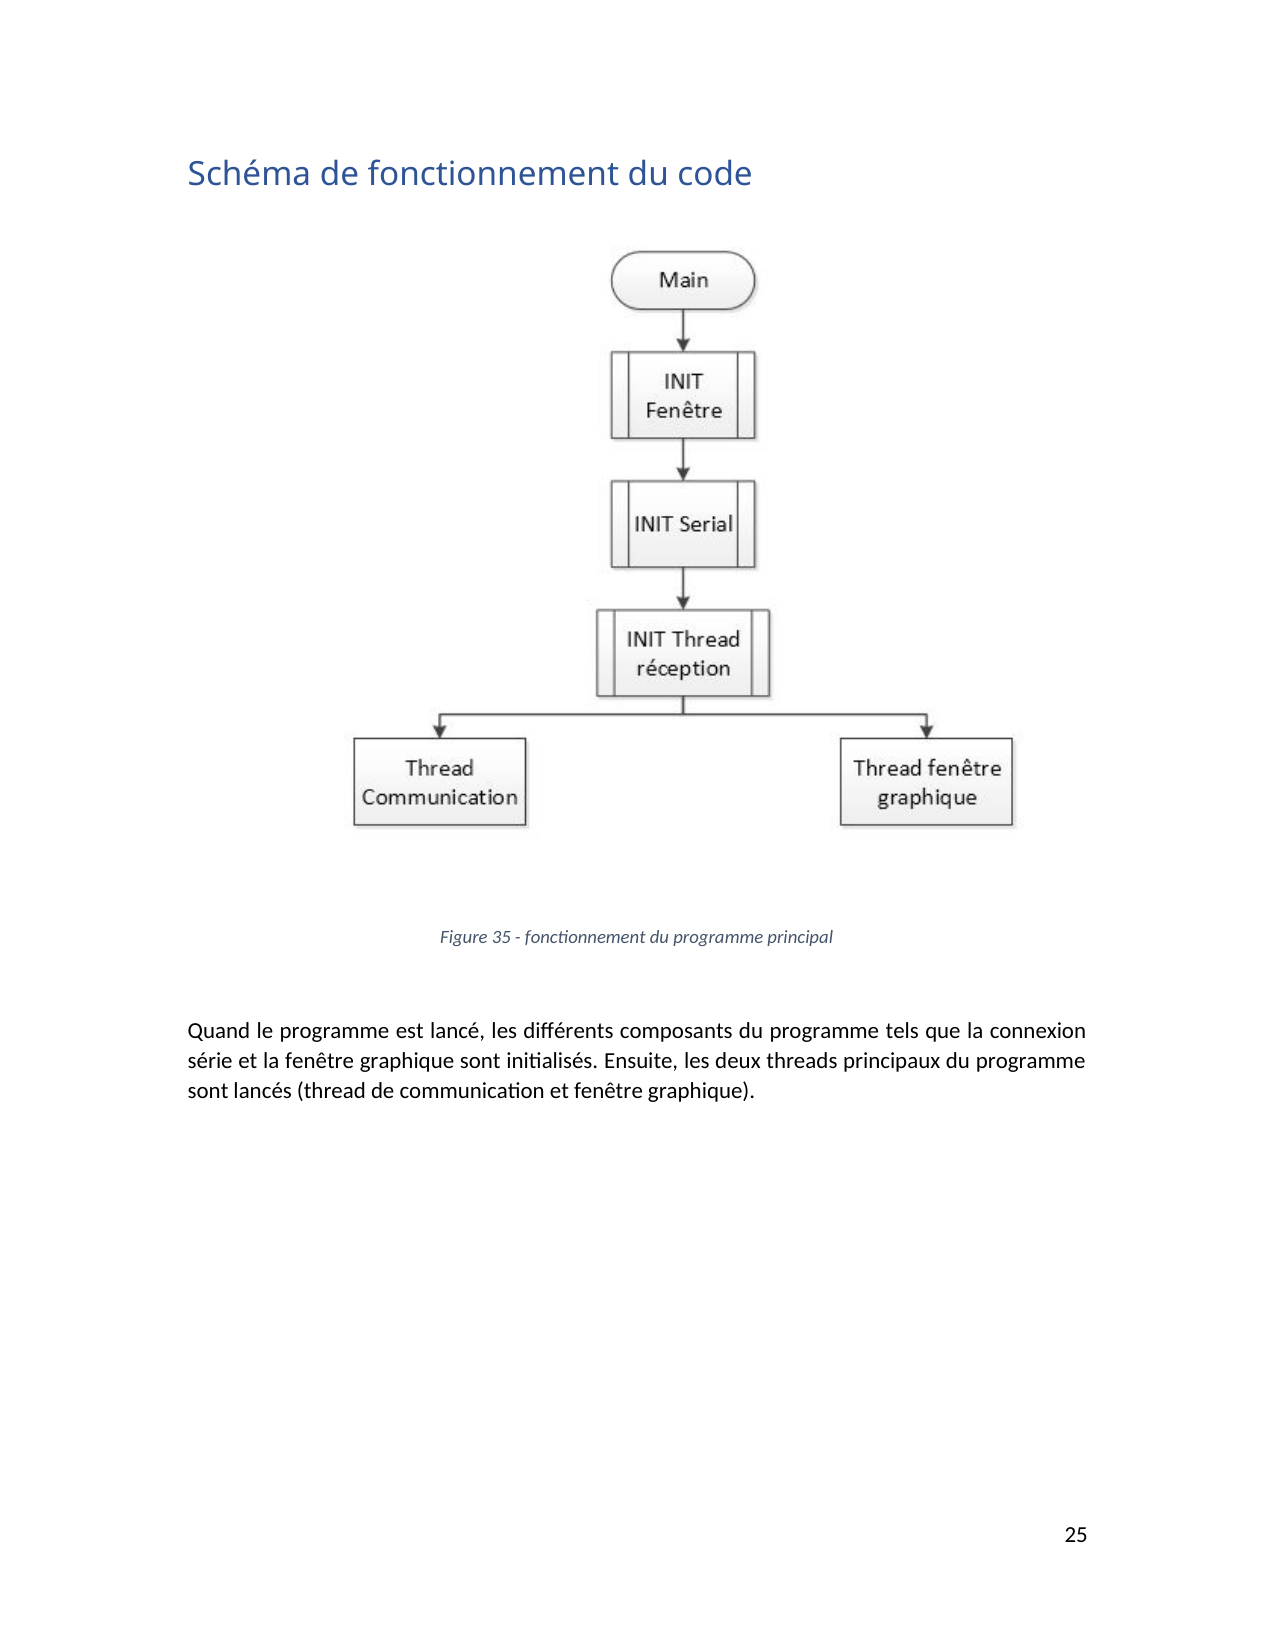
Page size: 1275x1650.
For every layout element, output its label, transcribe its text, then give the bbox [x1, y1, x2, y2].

text Quand le programme est lancé, les différents composants du programme tels que la connexion série et la fenêtre graphique sont initialisés. Ensuite, les deux threads principaux du programme sont lancés (thread de communication et fenêtre graphique). [187, 1016, 1087, 1104]
picture [187, 198, 1151, 926]
subtitle Schéma de fonctionnement du code [187, 150, 1087, 195]
